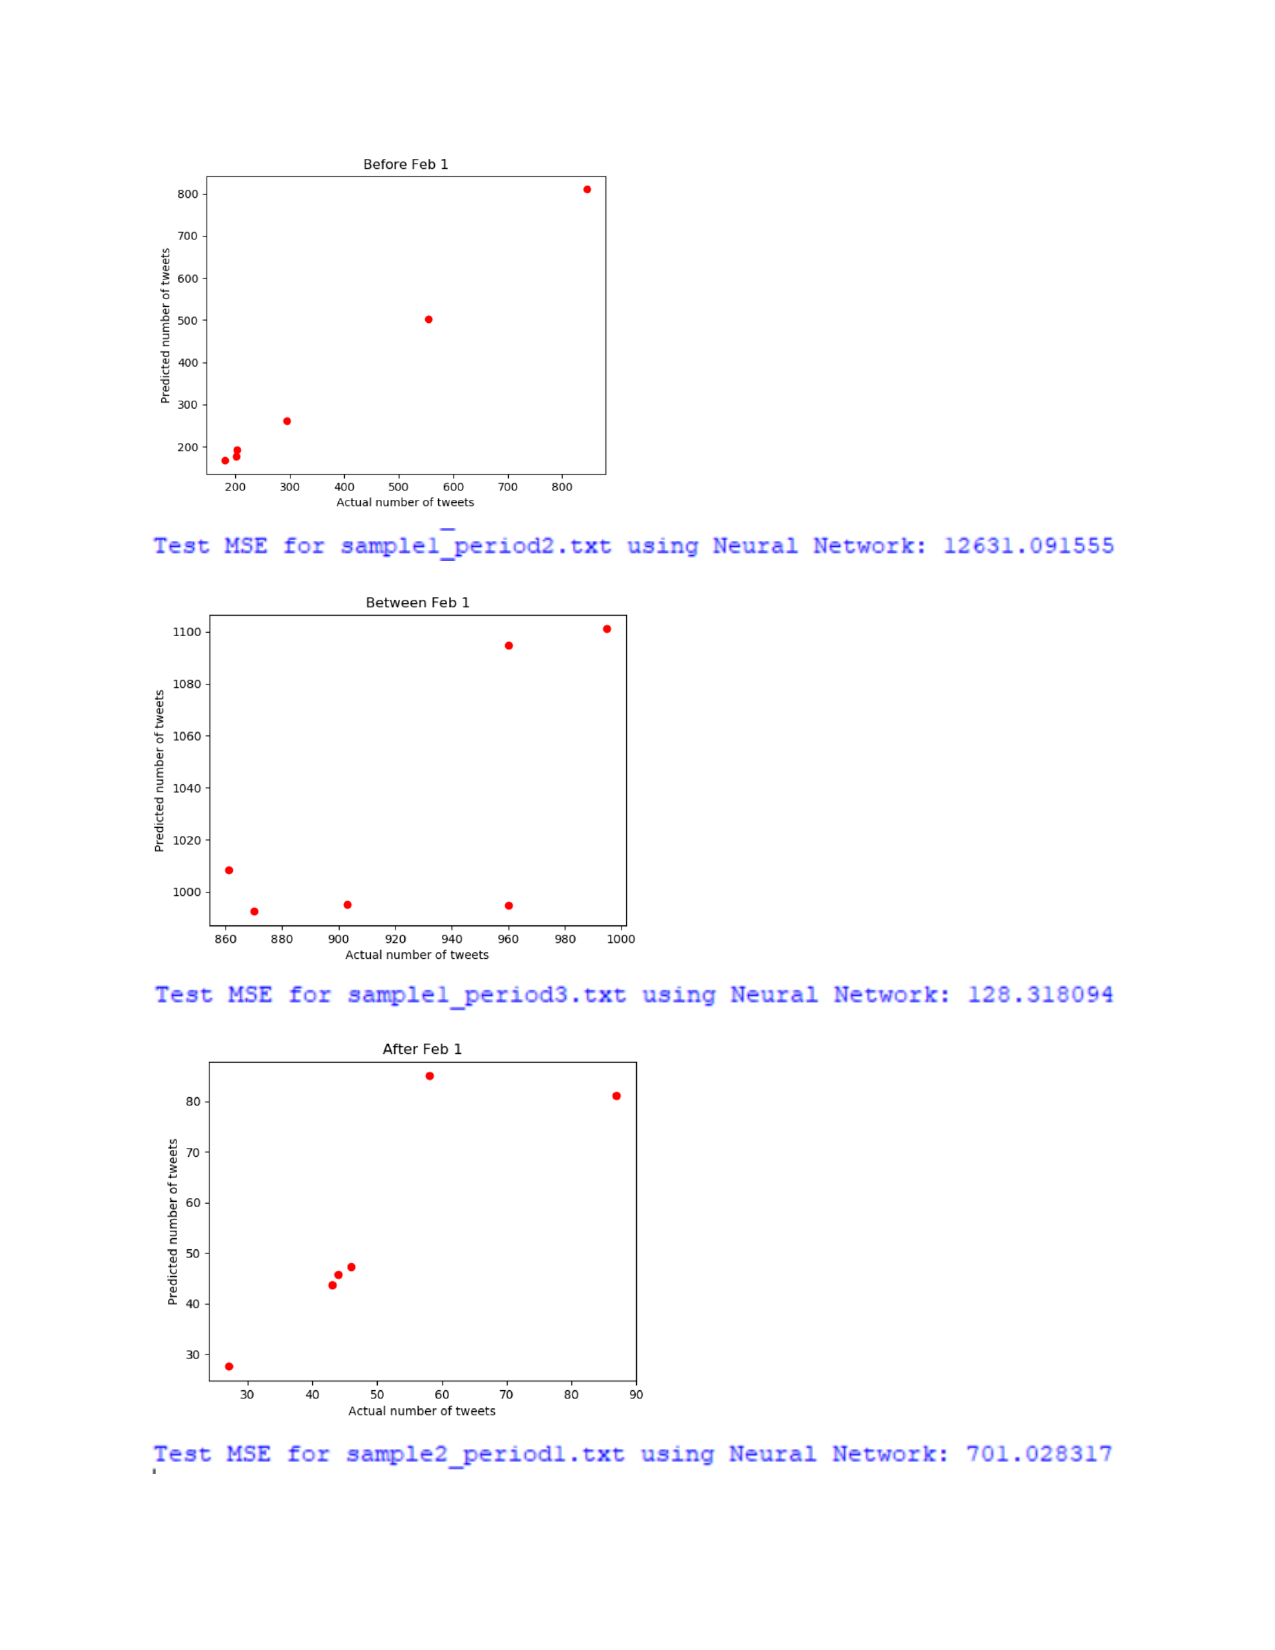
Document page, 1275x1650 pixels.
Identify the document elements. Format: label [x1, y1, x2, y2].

picture [150, 1032, 666, 1419]
picture [150, 150, 627, 511]
picture [150, 1437, 1125, 1474]
picture [150, 578, 659, 964]
picture [150, 528, 1125, 561]
picture [150, 982, 1125, 1015]
